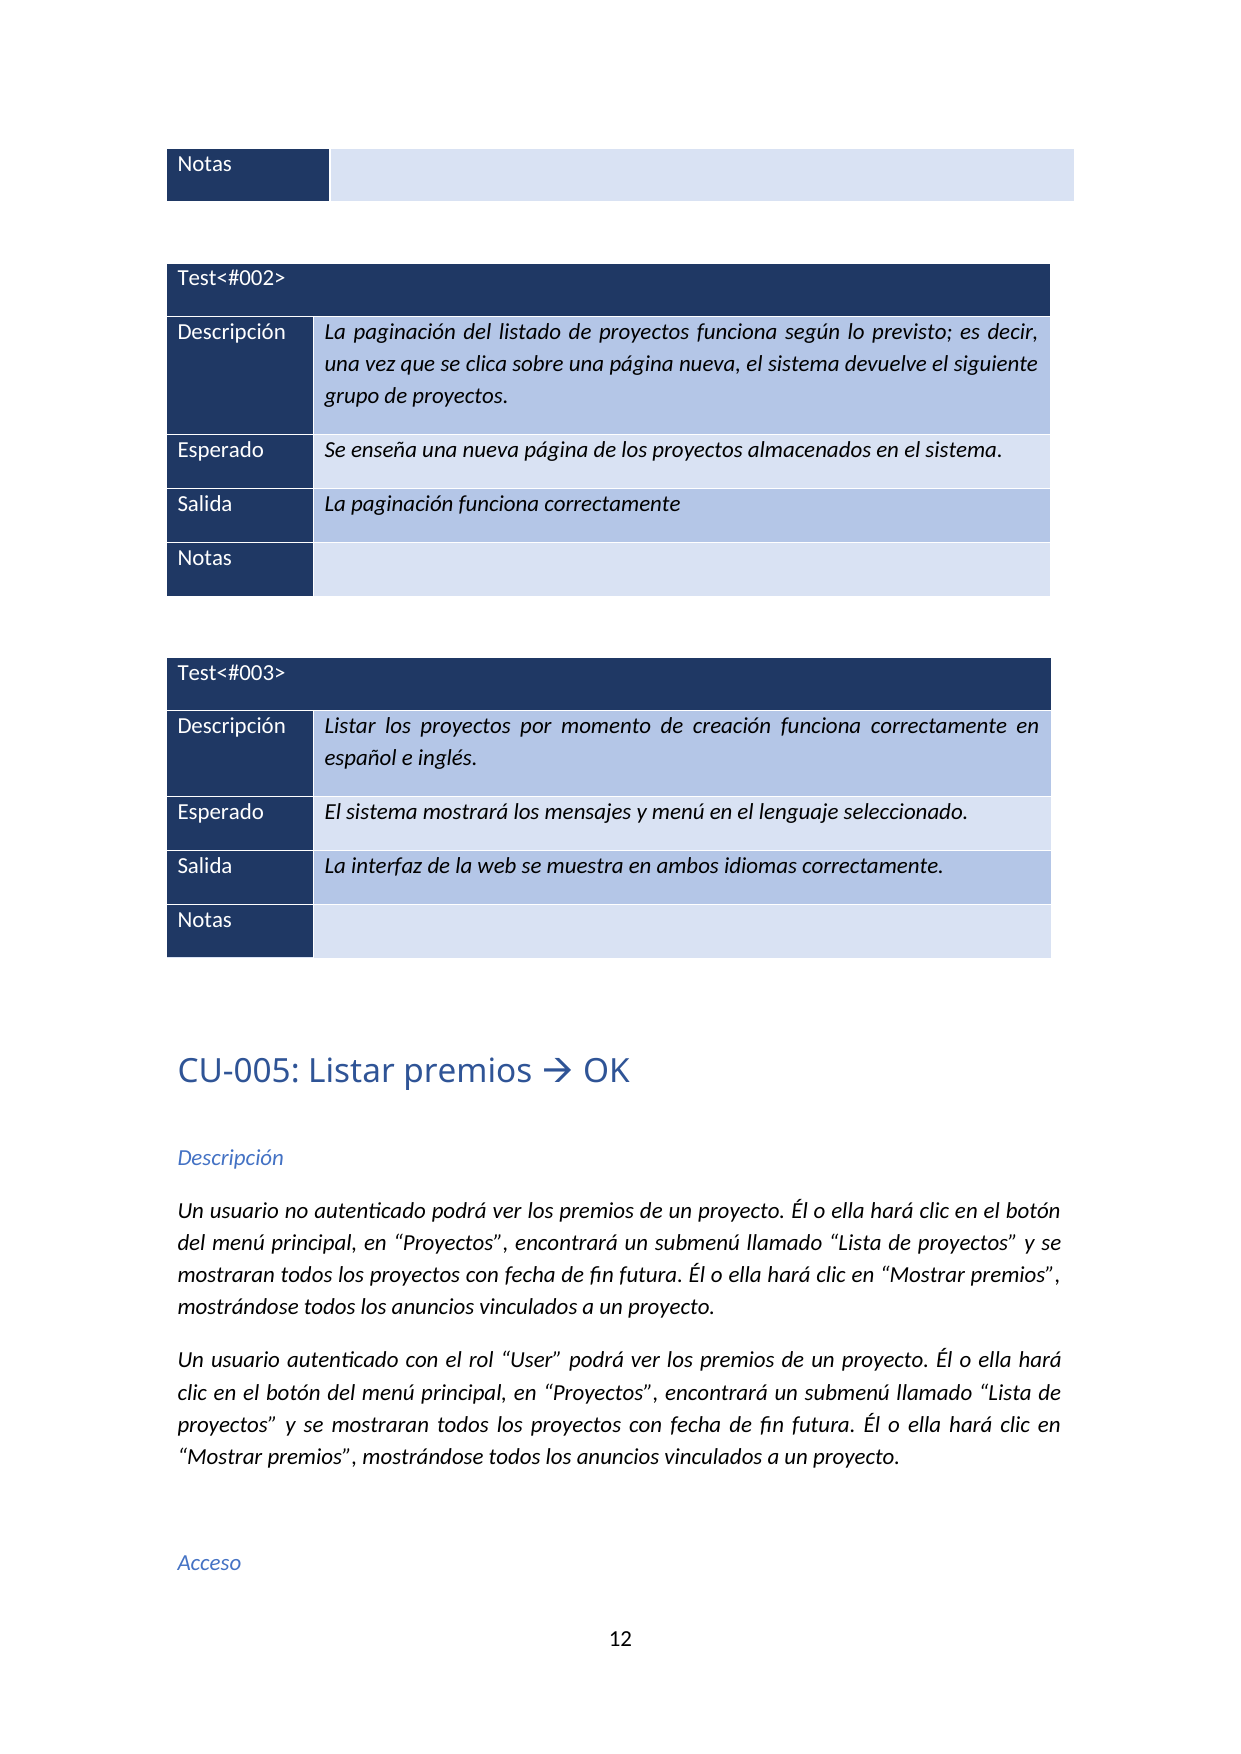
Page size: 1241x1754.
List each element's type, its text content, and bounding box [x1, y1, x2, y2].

table_cell El sistema mostrará los mensajes y menú en el lenguaje seleccionado. [314, 797, 1051, 850]
table_cell La paginación funciona correctamente [314, 489, 1050, 542]
text Un usuario autenticado con el rol “User” podrá ver los premios de un proyecto. Él o ella hará clic en el botón del menú principal, en “Proyectos”, encontrará un submenú llamado “Lista de proyectos” y se mostraran todos los proyectos con fecha de fin futura. Él o ella hará clic en “Mostrar premios”, mostrándose todos los anuncios vinculados a un proyecto. [177, 1346, 1063, 1470]
table_cell [314, 543, 1050, 596]
text Descripción [177, 1143, 1063, 1171]
text Un usuario no autenticado podrá ver los premios de un proyecto. Él o ella hará clic en el botón del menú principal, en “Proyectos”, encontrará un submenú llamado “Lista de proyectos” y se mostraran todos los proyectos con fecha de fin futura. Él o ella hará clic en “Mostrar premios”, mostrándose todos los anuncios vinculados a un proyecto. [177, 1196, 1063, 1321]
table_cell Descripción [167, 711, 313, 796]
table_cell La interfaz de la web se muestra en ambos idiomas correctamente. [314, 851, 1051, 904]
subtitle CU-005: Listar premios OK [177, 1047, 1063, 1092]
table_cell Esperado [167, 797, 313, 850]
table_cell Notas [167, 543, 313, 596]
table_cell Salida [167, 851, 313, 904]
table_cell Listar los proyectos por momento de creación funciona correctamente en español e inglés. [314, 711, 1051, 796]
text Acceso [177, 1548, 1063, 1576]
table_cell Se enseña una nueva página de los proyectos almacenados en el sistema. [314, 435, 1050, 488]
table_header Test<#003> [167, 658, 1051, 710]
table_cell [331, 149, 1074, 201]
table_header Test<#002> [167, 264, 1050, 316]
table_cell Notas [167, 905, 313, 957]
table_cell Esperado [167, 435, 313, 488]
table_cell Descripción [167, 317, 313, 434]
table_cell [314, 905, 1051, 957]
table_cell Salida [167, 489, 313, 542]
table_cell La paginación del listado de proyectos funciona según lo previsto; es decir, una vez que se clica sobre una página nueva, el sistema devuelve el siguiente grupo de proyectos. [314, 317, 1050, 434]
table_cell Notas [167, 149, 329, 201]
